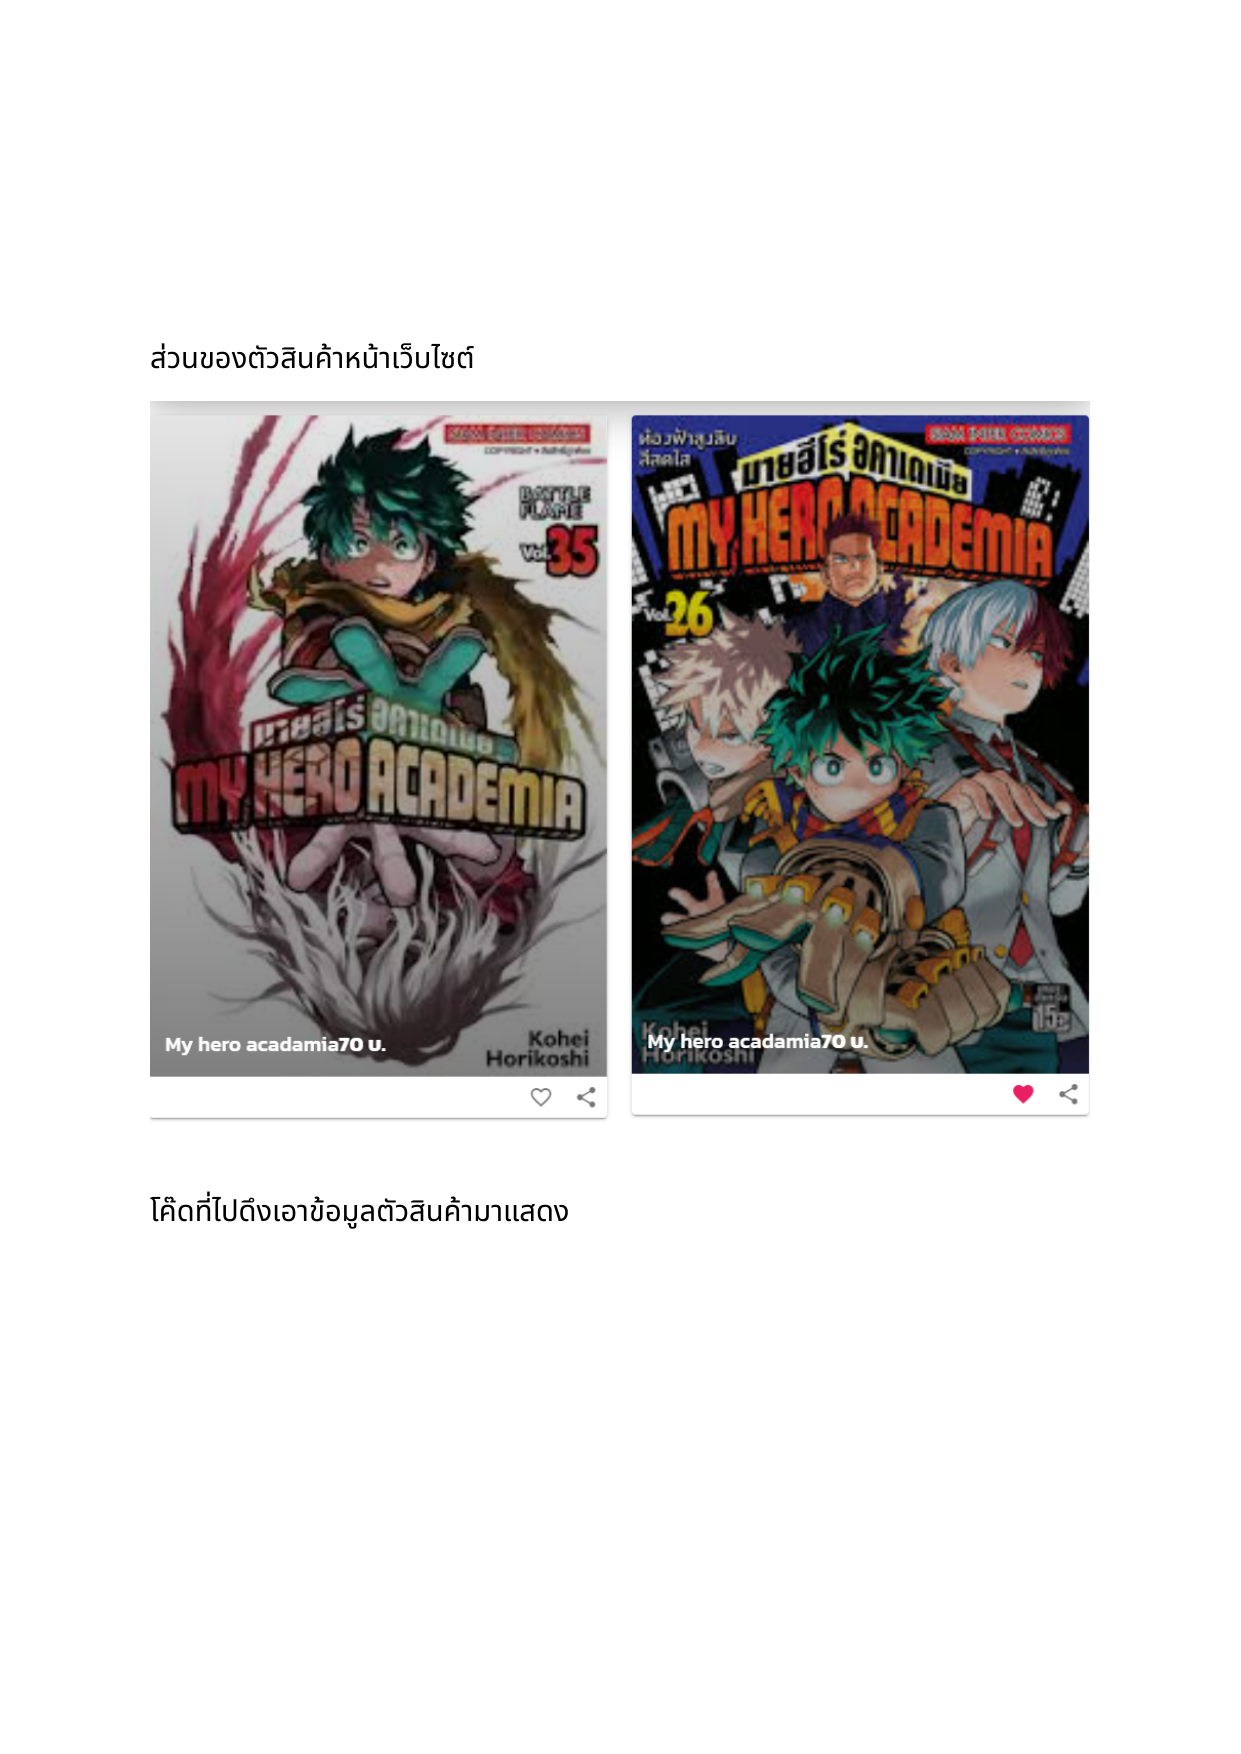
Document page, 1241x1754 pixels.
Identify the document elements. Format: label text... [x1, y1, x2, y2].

text โค๊ดที่ไปดึงเอาข้อมูลตัวสินค้ามาแสดง [150, 1191, 1090, 1234]
picture [150, 401, 1091, 1125]
text ส่วนของตัวสินค้าหน้าเว็บไซต์ [150, 337, 1090, 382]
